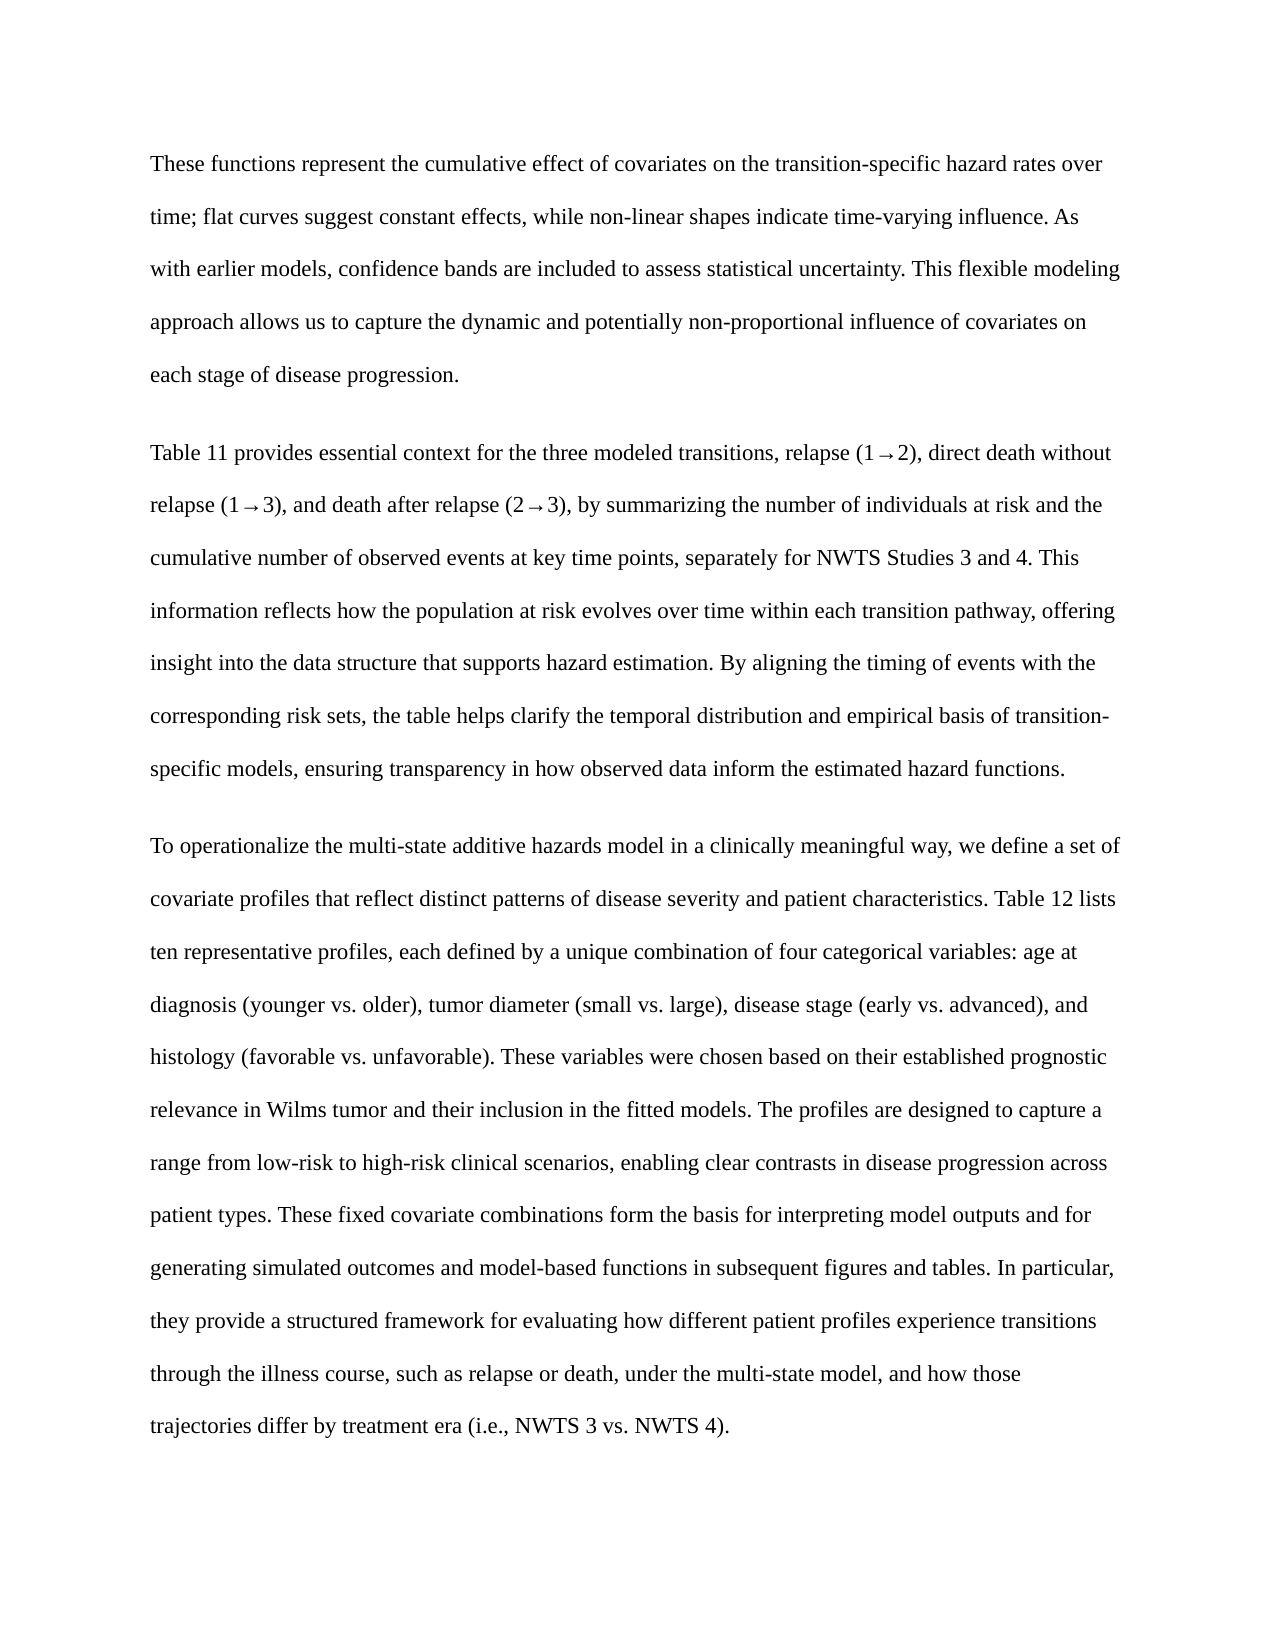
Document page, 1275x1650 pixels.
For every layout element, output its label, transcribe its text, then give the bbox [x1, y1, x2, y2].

text To operationalize the multi-state additive hazards model in a clinically meaningful way, we define a set of covariate profiles that reflect distinct patterns of disease severity and patient characteristics. Table 12 lists ten representative profiles, each defined by a unique combination of four categorical variables: age at diagnosis (younger vs. older), tumor diameter (small vs. large), disease stage (early vs. advanced), and histology (favorable vs. unfavorable). These variables were chosen based on their established prognostic relevance in Wilms tumor and their inclusion in the fitted models. The profiles are designed to capture a range from low-risk to high-risk clinical scenarios, enabling clear contrasts in disease progression across patient types. These fixed covariate combinations form the basis for interpreting model outputs and for generating simulated outcomes and model-based functions in subsequent figures and tables. In particular, they provide a structured framework for evaluating how different patient profiles experience transitions through the illness course, such as relapse or death, under the multi-state model, and how those trajectories differ by treatment era (i.e., NWTS 3 vs. NWTS 4). [150, 832, 1125, 1439]
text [150, 150, 1125, 387]
text Table 11 provides essential context for the three modeled transitions, relapse (1→2), direct death without relapse (1→3), and death after relapse (2→3), by summarizing the number of individuals at risk and the cumulative number of observed events at key time points, separately for NWTS Studies 3 and 4. This information reflects how the population at risk evolves over time within each transition pathway, offering insight into the data structure that supports hazard estimation. By aligning the timing of events with the corresponding risk sets, the table helps clarify the temporal distribution and empirical basis of transition-specific models, ensuring transparency in how observed data inform the estimated hazard functions. [150, 438, 1125, 781]
